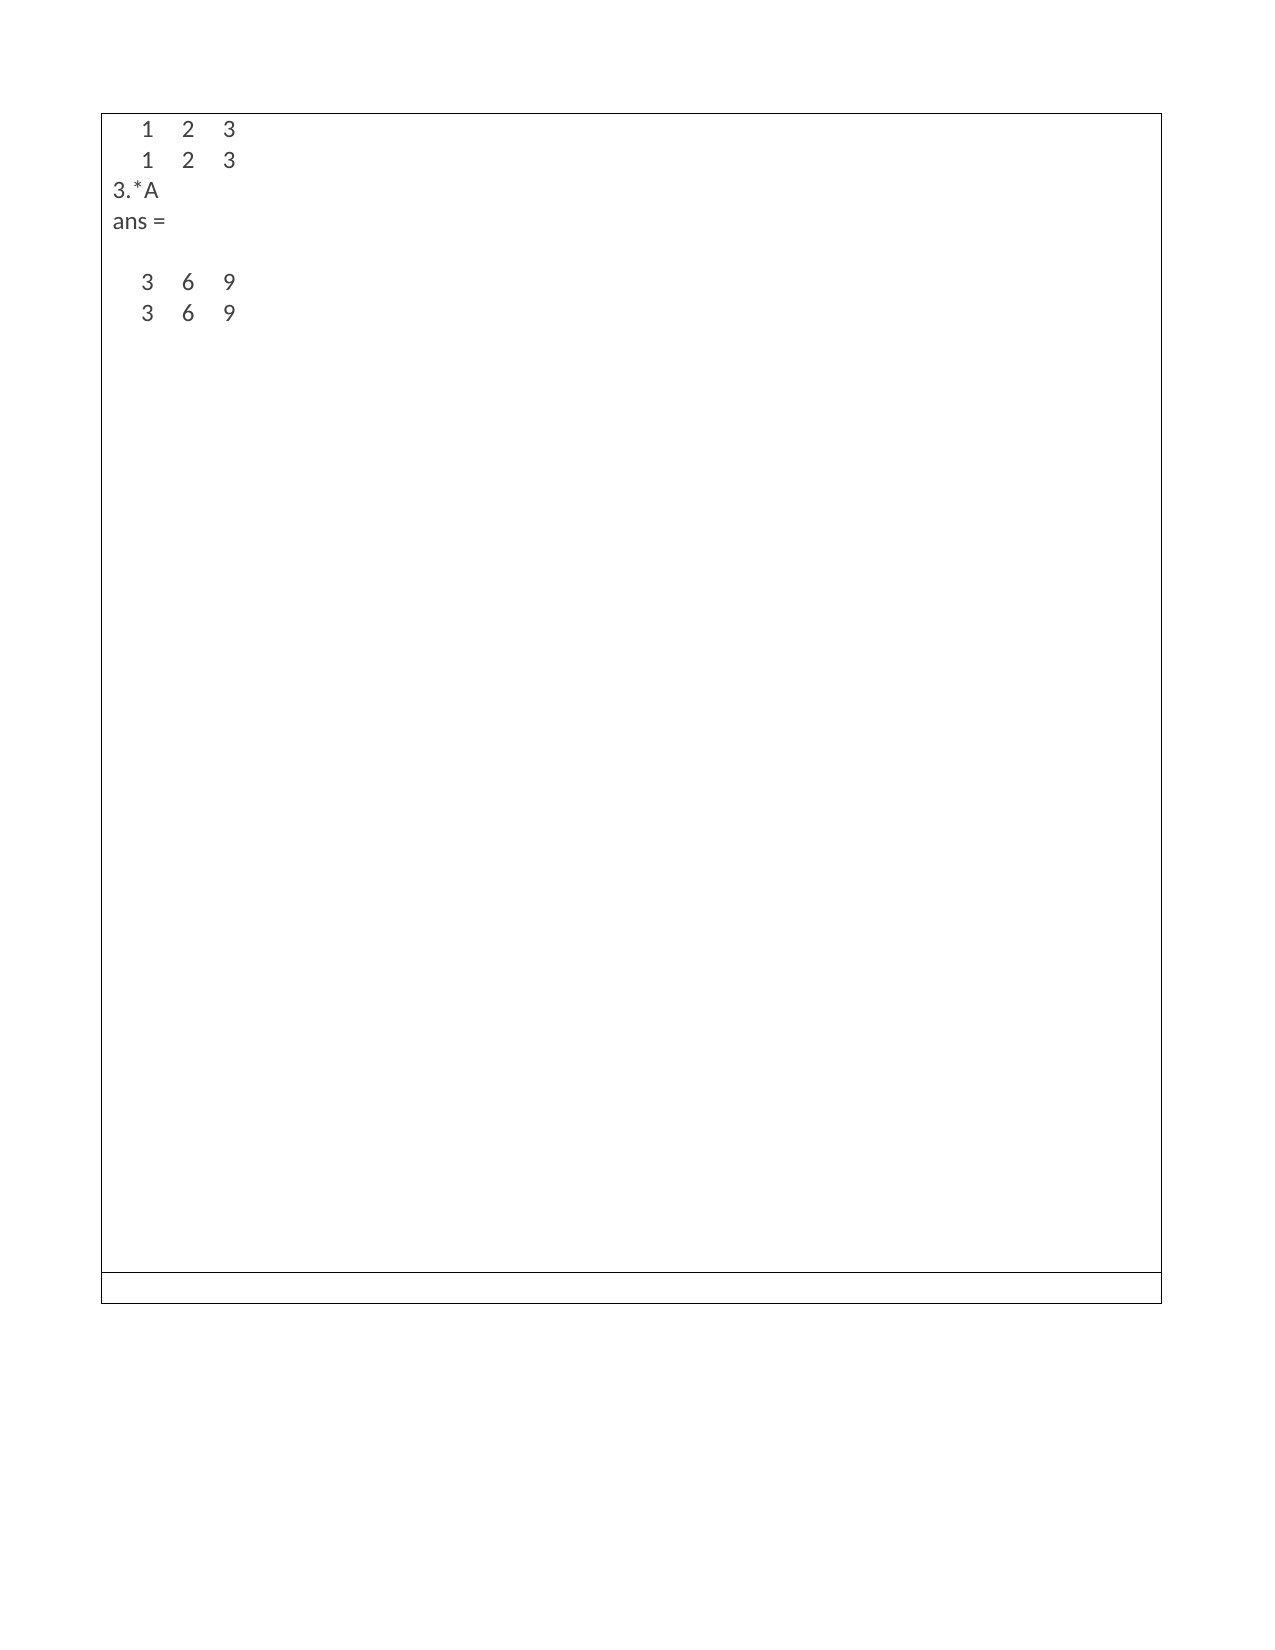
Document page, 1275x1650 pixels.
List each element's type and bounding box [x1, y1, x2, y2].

table_cell [102, 114, 1161, 1272]
table_cell [102, 1273, 1161, 1303]
